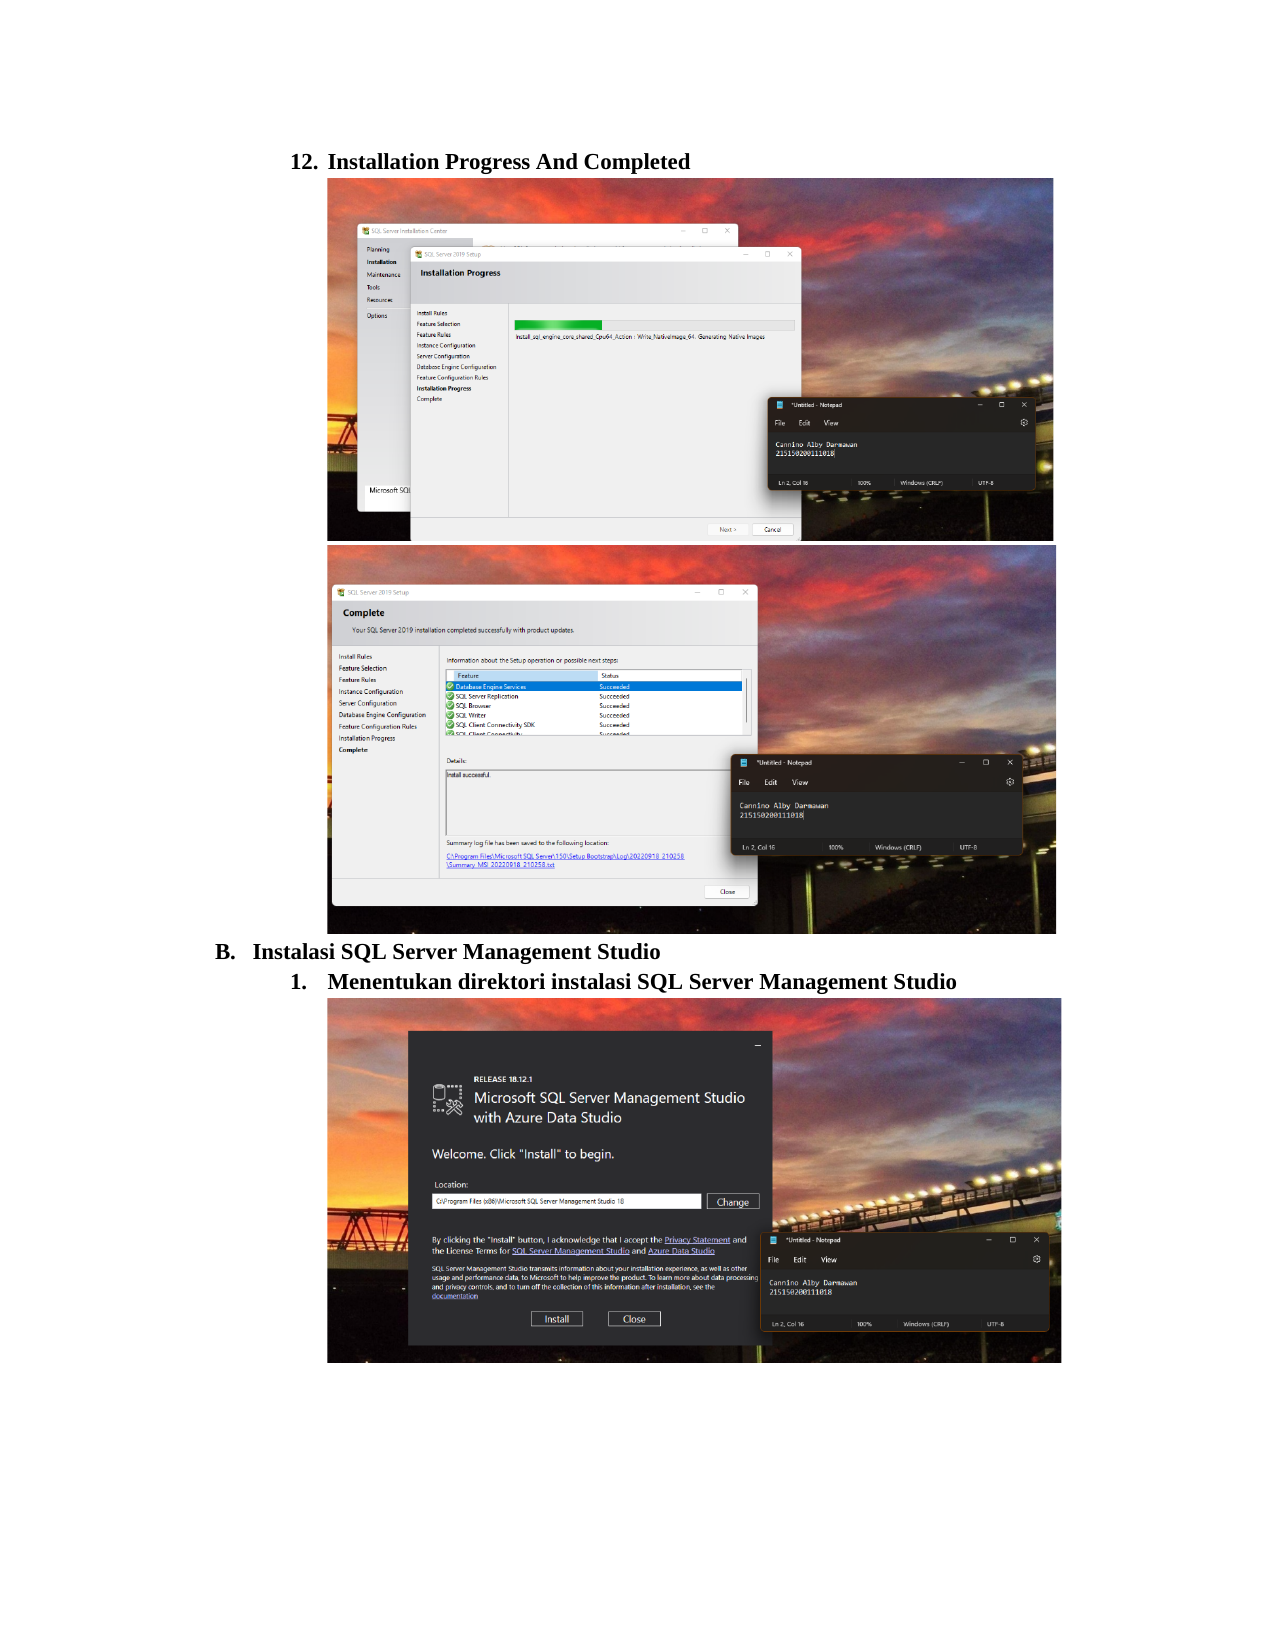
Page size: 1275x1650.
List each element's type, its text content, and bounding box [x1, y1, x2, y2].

picture [327, 545, 1057, 934]
list Instalasi SQL Server Management Studio [215, 938, 1127, 964]
picture [327, 178, 1054, 541]
picture [327, 998, 1062, 1363]
